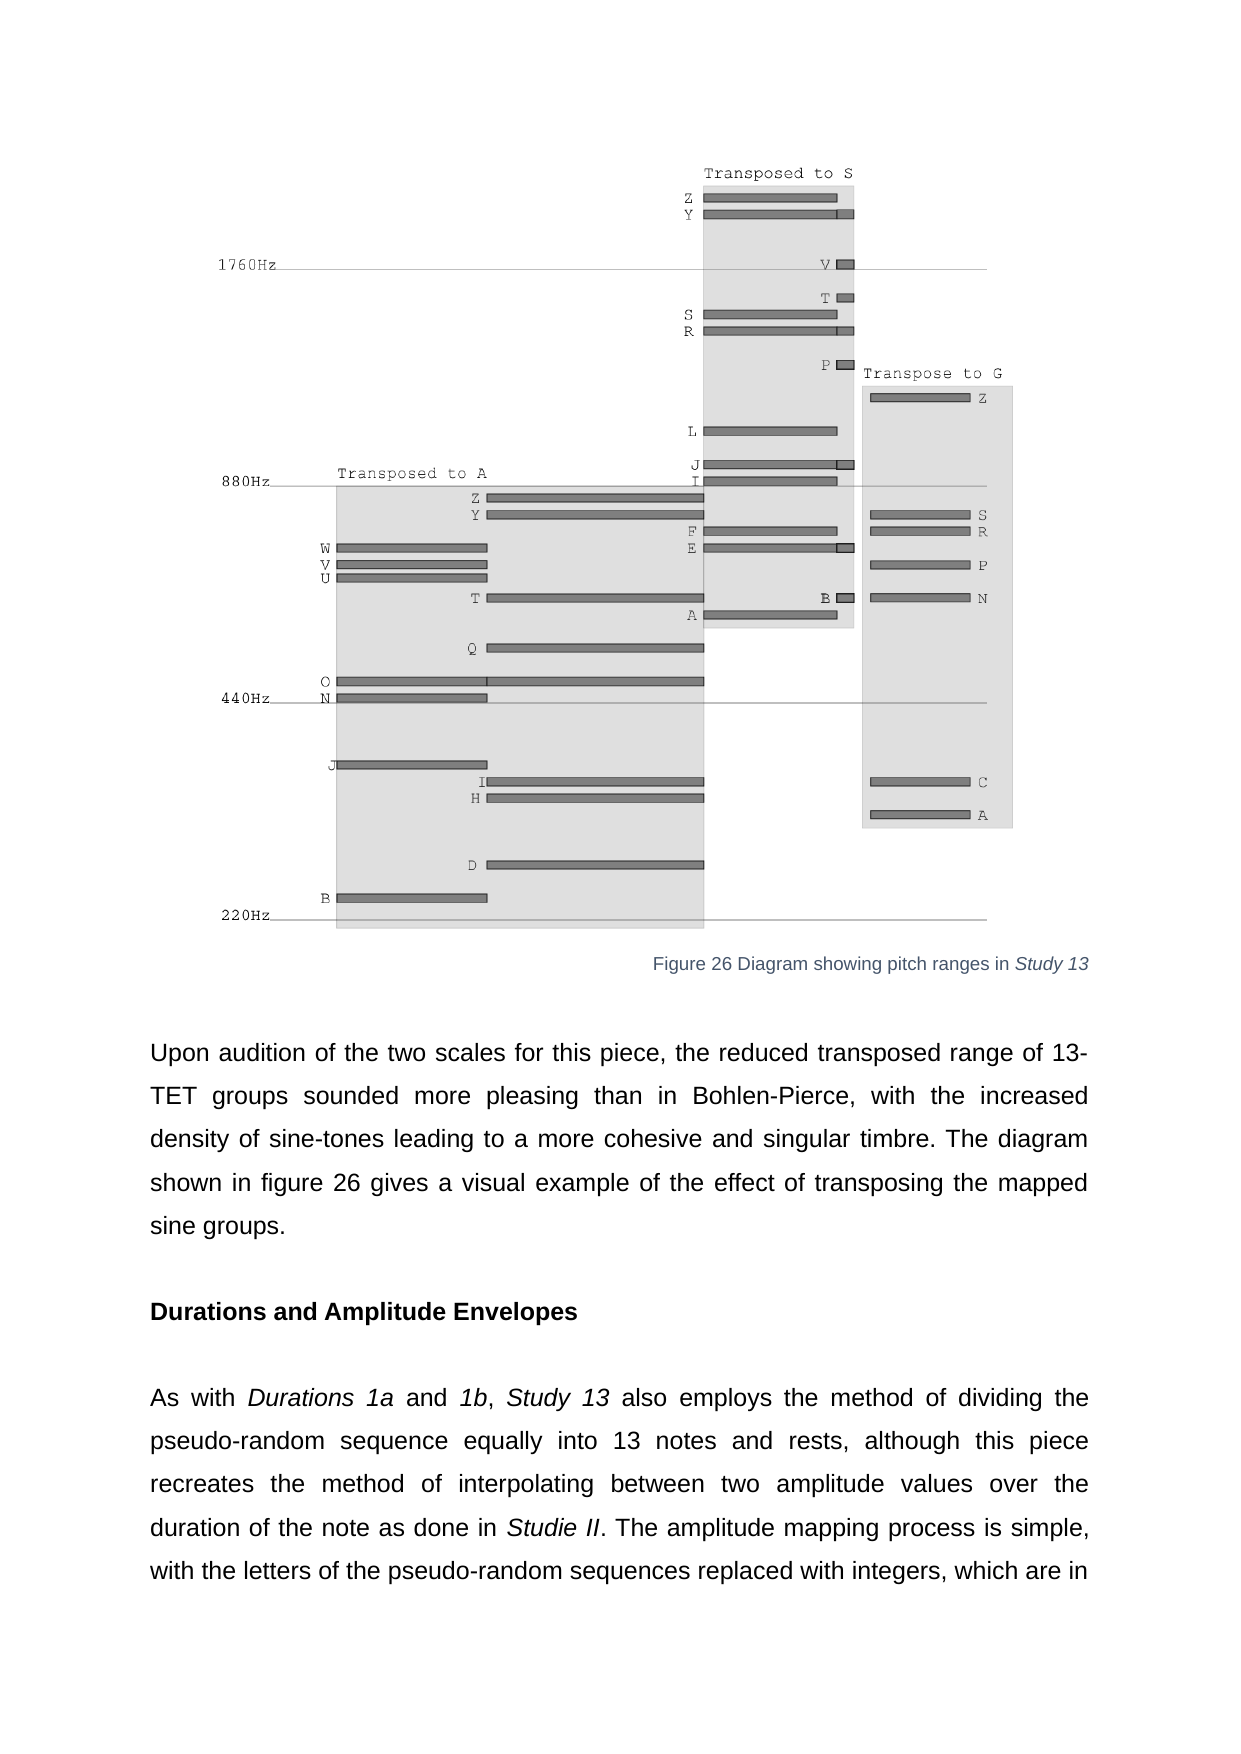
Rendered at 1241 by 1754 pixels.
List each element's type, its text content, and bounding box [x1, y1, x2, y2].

text Figure 26 Diagram showing pitch ranges in Study 13 [150, 953, 1090, 974]
text Durations and Amplitude Envelopes [150, 1297, 1090, 1326]
picture [210, 150, 1030, 938]
text Upon audition of the two scales for this piece, the reduced transposed range of 13-TET groups sounded more pleasing than in Bohlen-Pierce, with the increased density of sine-tones leading to a more cohesive and singular timbre. The diagram shown in figure 26 gives a visual example of the effect of transposing the mapped sine groups. [150, 1038, 1090, 1239]
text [150, 1383, 1090, 1584]
